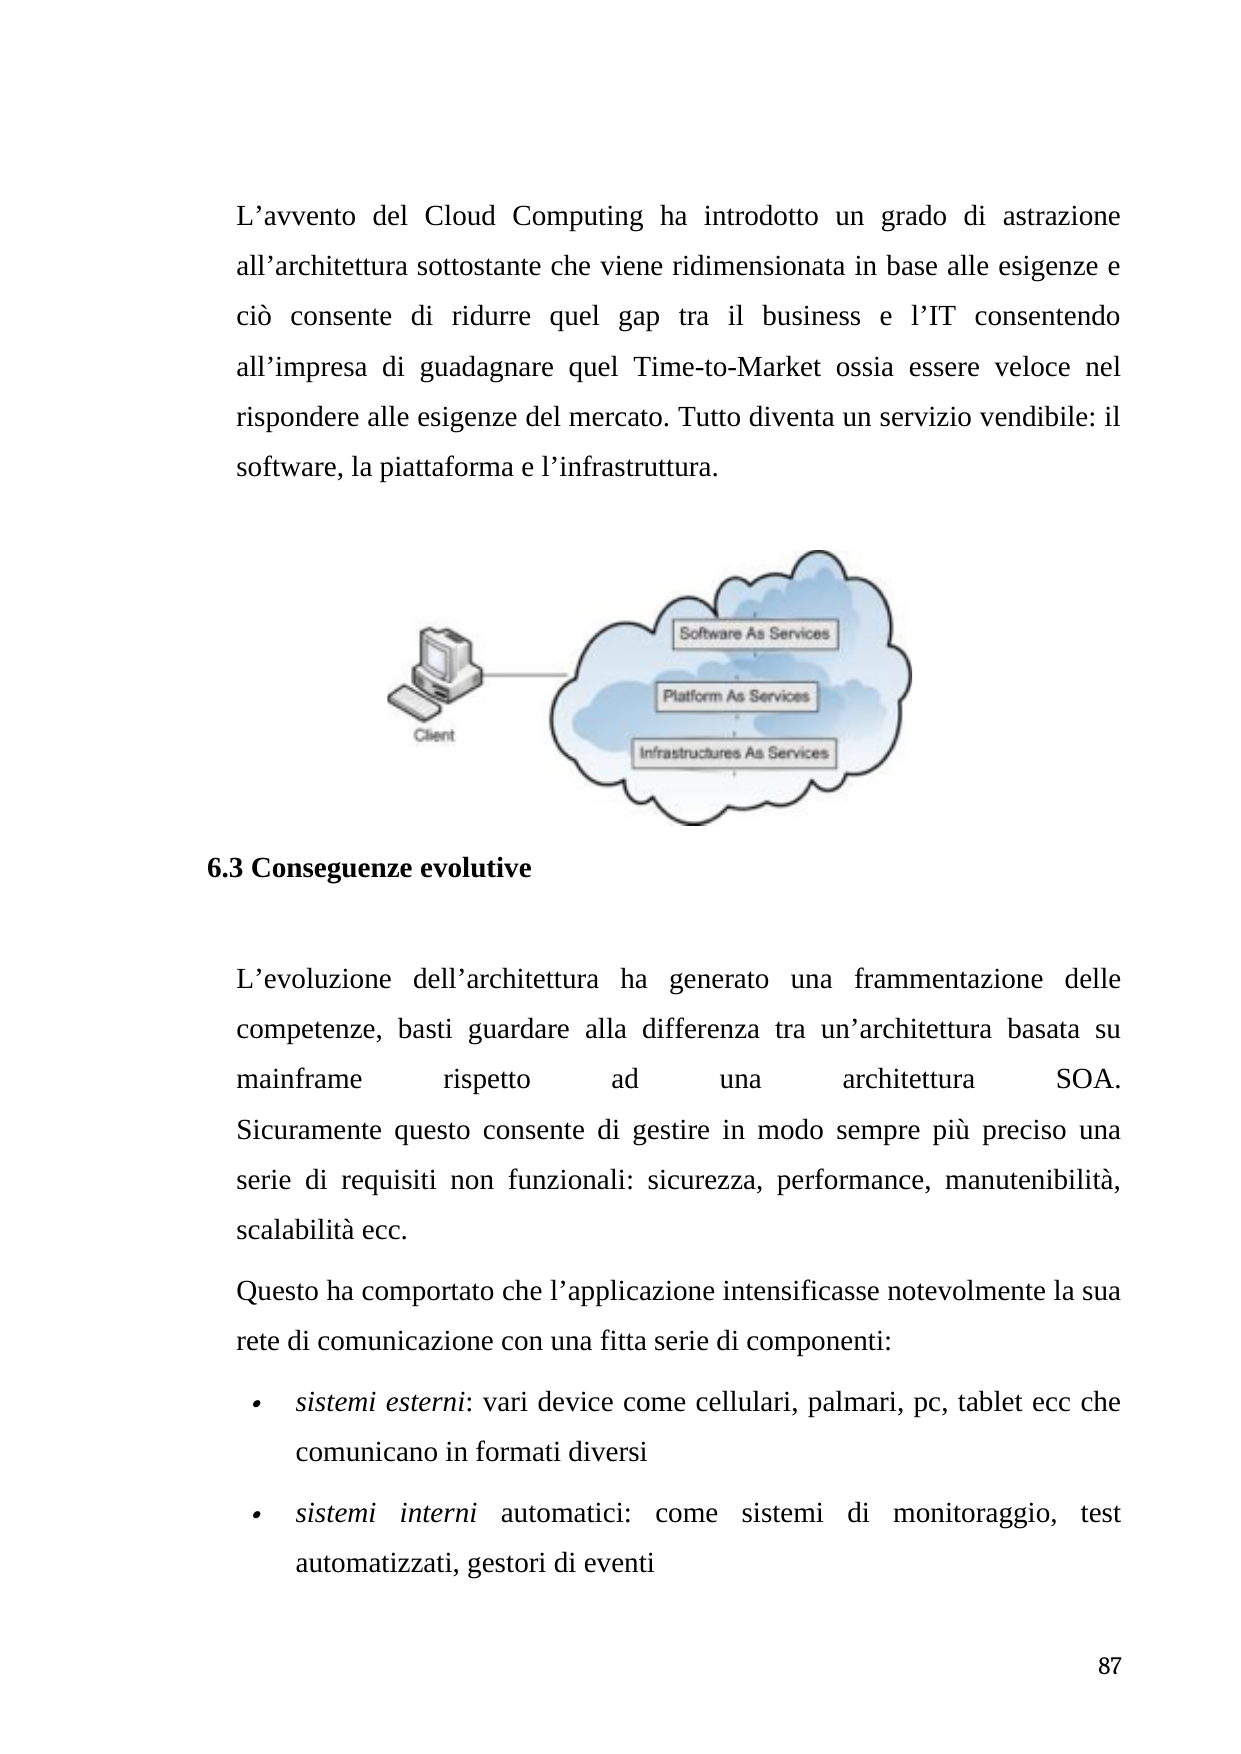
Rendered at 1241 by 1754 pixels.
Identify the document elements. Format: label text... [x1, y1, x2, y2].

text Questo ha comportato che l’applicazione intensificasse notevolmente la sua rete di comunicazione con una fitta serie di componenti: [236, 1273, 1122, 1357]
text L’avvento del Cloud Computing ha introdotto un grado di astrazione all’architettura sottostante che viene ridimensionata in base alle esigenze e ciò consente di ridurre quel gap tra il business e l’IT consentendo all’impresa di guadagnare quel Time-to-Market ossia essere veloce nel rispondere alle esigenze del mercato. Tutto diventa un servizio vendibile: il software, la piattaforma e l’infrastruttura. [236, 198, 1122, 483]
list sistemi interni automatici: come sistemi di monitoraggio, test automatizzati, gestori di eventi [251, 1495, 1122, 1579]
list sistemi esterni: vari device come cellulari, palmari, pc, tablet ecc che comunicano in formati diversi [251, 1384, 1122, 1468]
text L’evoluzione dell’architettura ha generato una frammentazione delle competenze, basti guardare alla differenza tra un’architettura basata su mainframe rispetto ad una architettura SOA. Sicuramente questo consente di gestire in modo sempre più preciso una serie di requisiti non funzionali: sicurezza, performance, manutenibilità, scalabilità ecc. [236, 911, 1122, 1246]
text 6.3 Conseguenze evolutive [207, 850, 1122, 883]
picture [387, 550, 913, 826]
